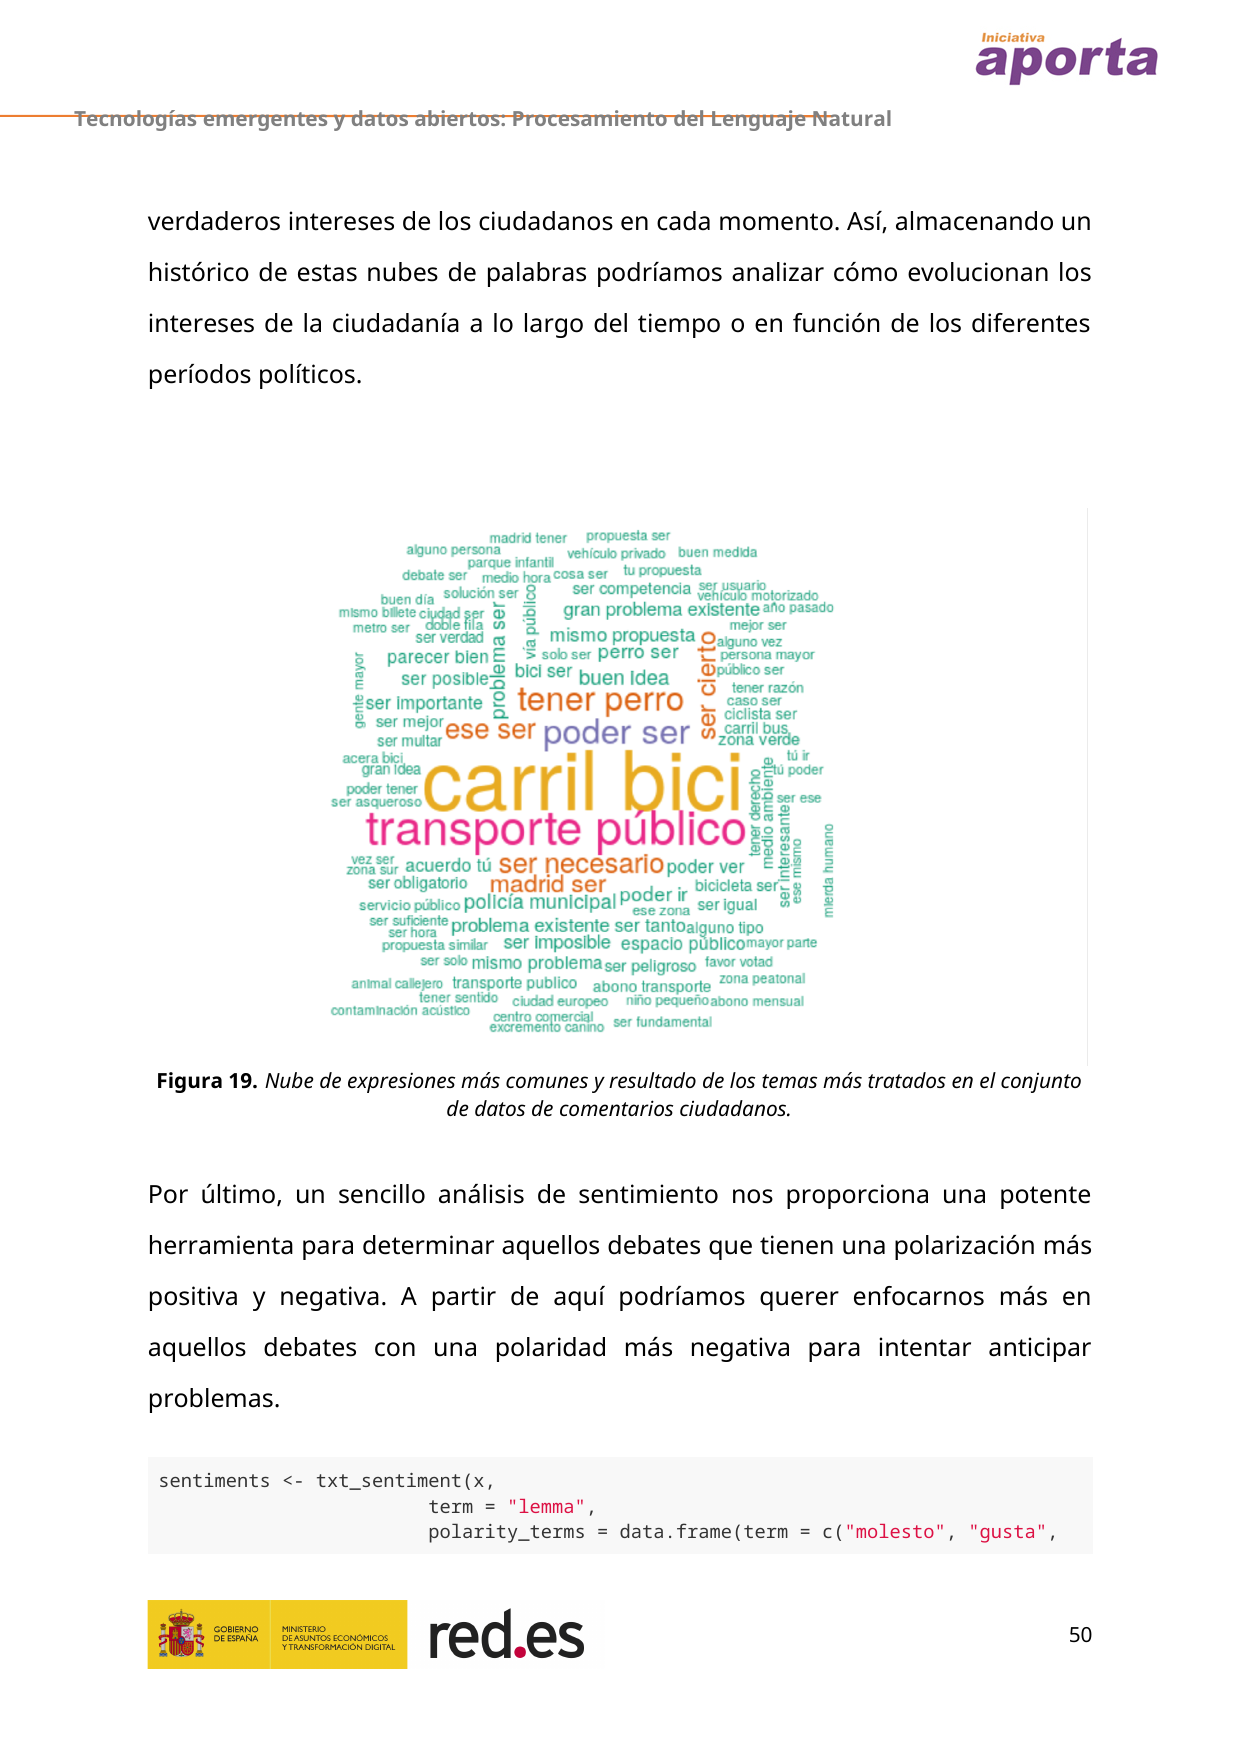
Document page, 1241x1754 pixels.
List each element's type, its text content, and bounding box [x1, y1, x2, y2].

picture [147, 1600, 605, 1669]
text Figura 19. Nube de expresiones más comunes y resultado de los temas más tratados en el conjunto de datos de comentarios ciudadanos. [148, 1066, 1093, 1123]
picture [147, 508, 1088, 1066]
text Por último, un sencillo análisis de sentimiento nos proporciona una potente herramienta para determinar aquellos debates que tienen una polarización más positiva y negativa. A partir de aquí podríamos querer enfocarnos más en aquellos debates con una polaridad más negativa para intentar anticipar problemas. [148, 1177, 1093, 1415]
picture [972, 26, 1160, 88]
